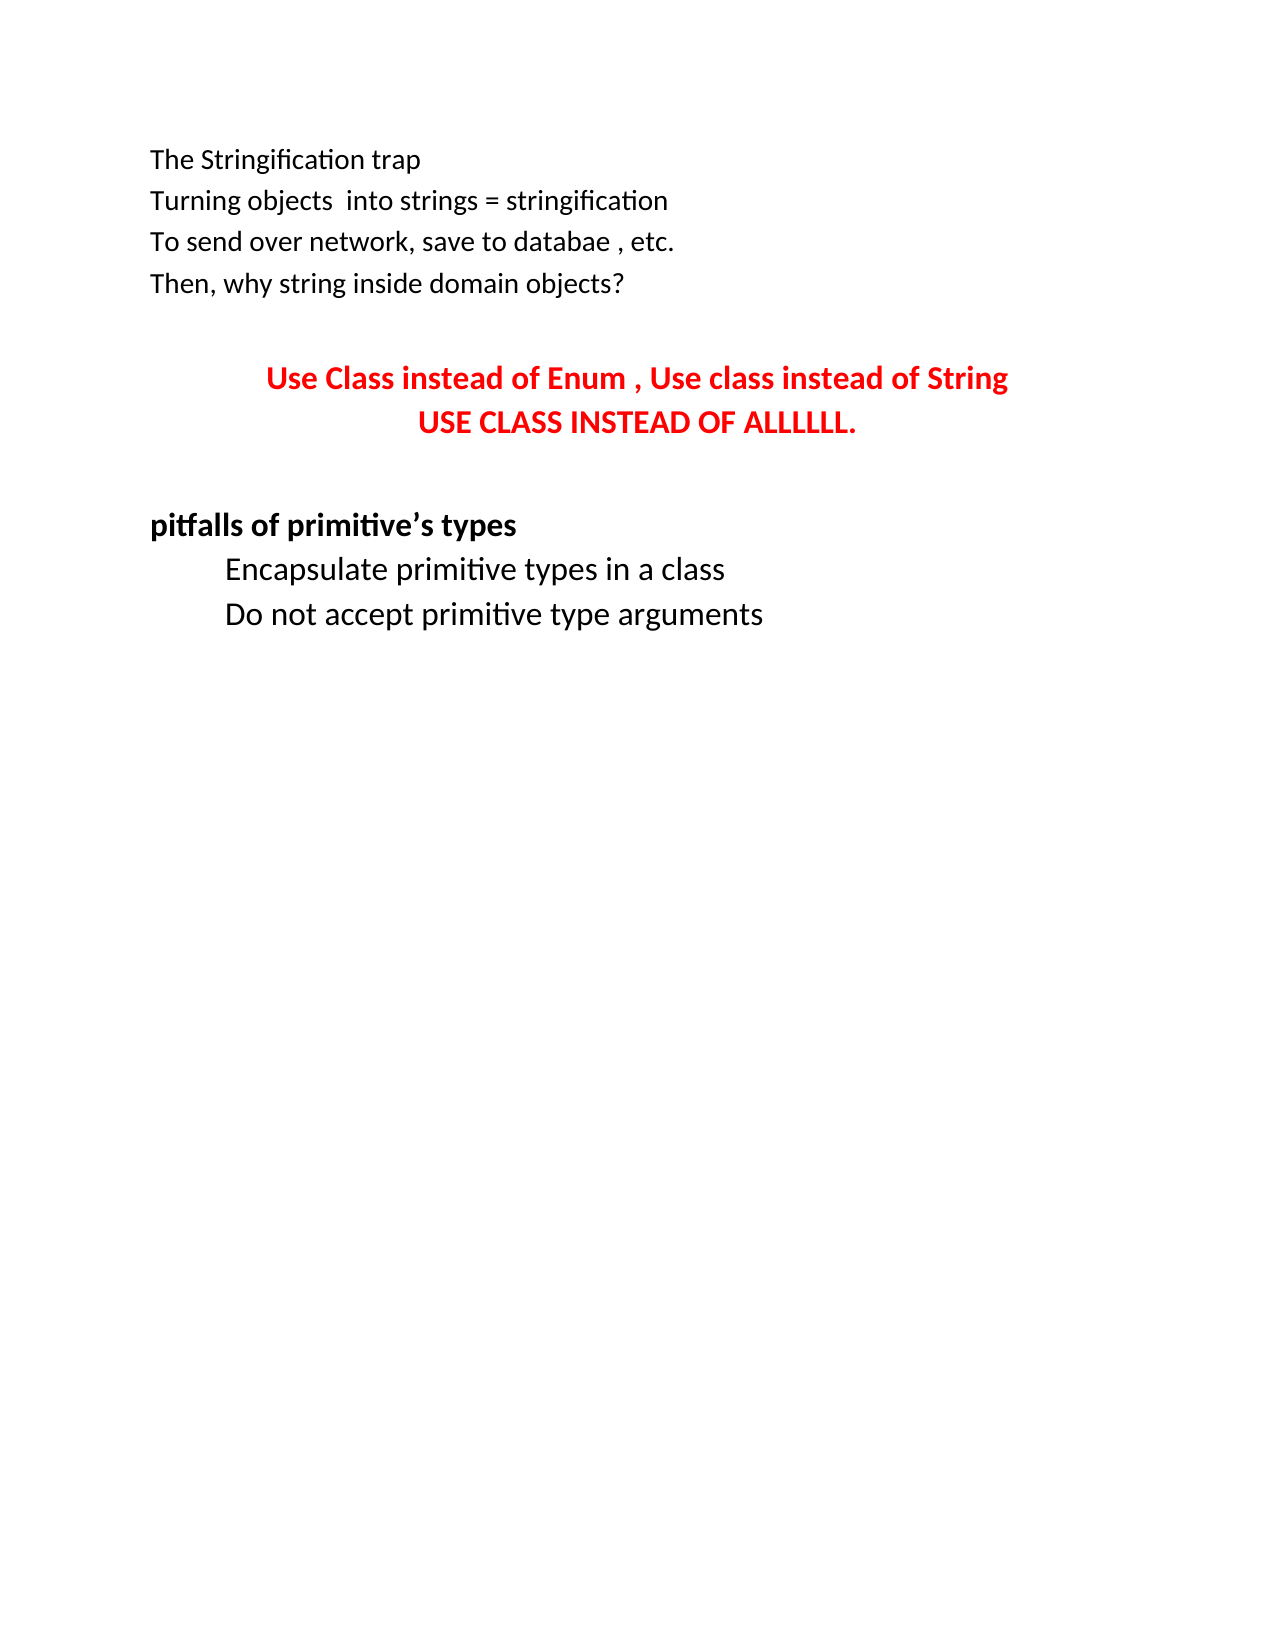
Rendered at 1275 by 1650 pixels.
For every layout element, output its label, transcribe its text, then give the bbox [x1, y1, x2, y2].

text Turning objects into strings = stringification [150, 191, 1125, 216]
text Do not accept primitive type arguments [150, 603, 1125, 631]
text Encapsulate primitive types in a class [150, 558, 1125, 586]
text USE CLASS INSTEAD OF ALLLLLL. [150, 412, 1125, 439]
text Use Class instead of Enum , Use class instead of String [150, 367, 1125, 395]
text The Stringification trap [150, 150, 1125, 174]
text pitfalls of primitive’s types [150, 514, 1125, 542]
text To send over network, save to databae , etc. [150, 232, 1125, 257]
text Then, why string inside domain objects? [150, 273, 1125, 298]
